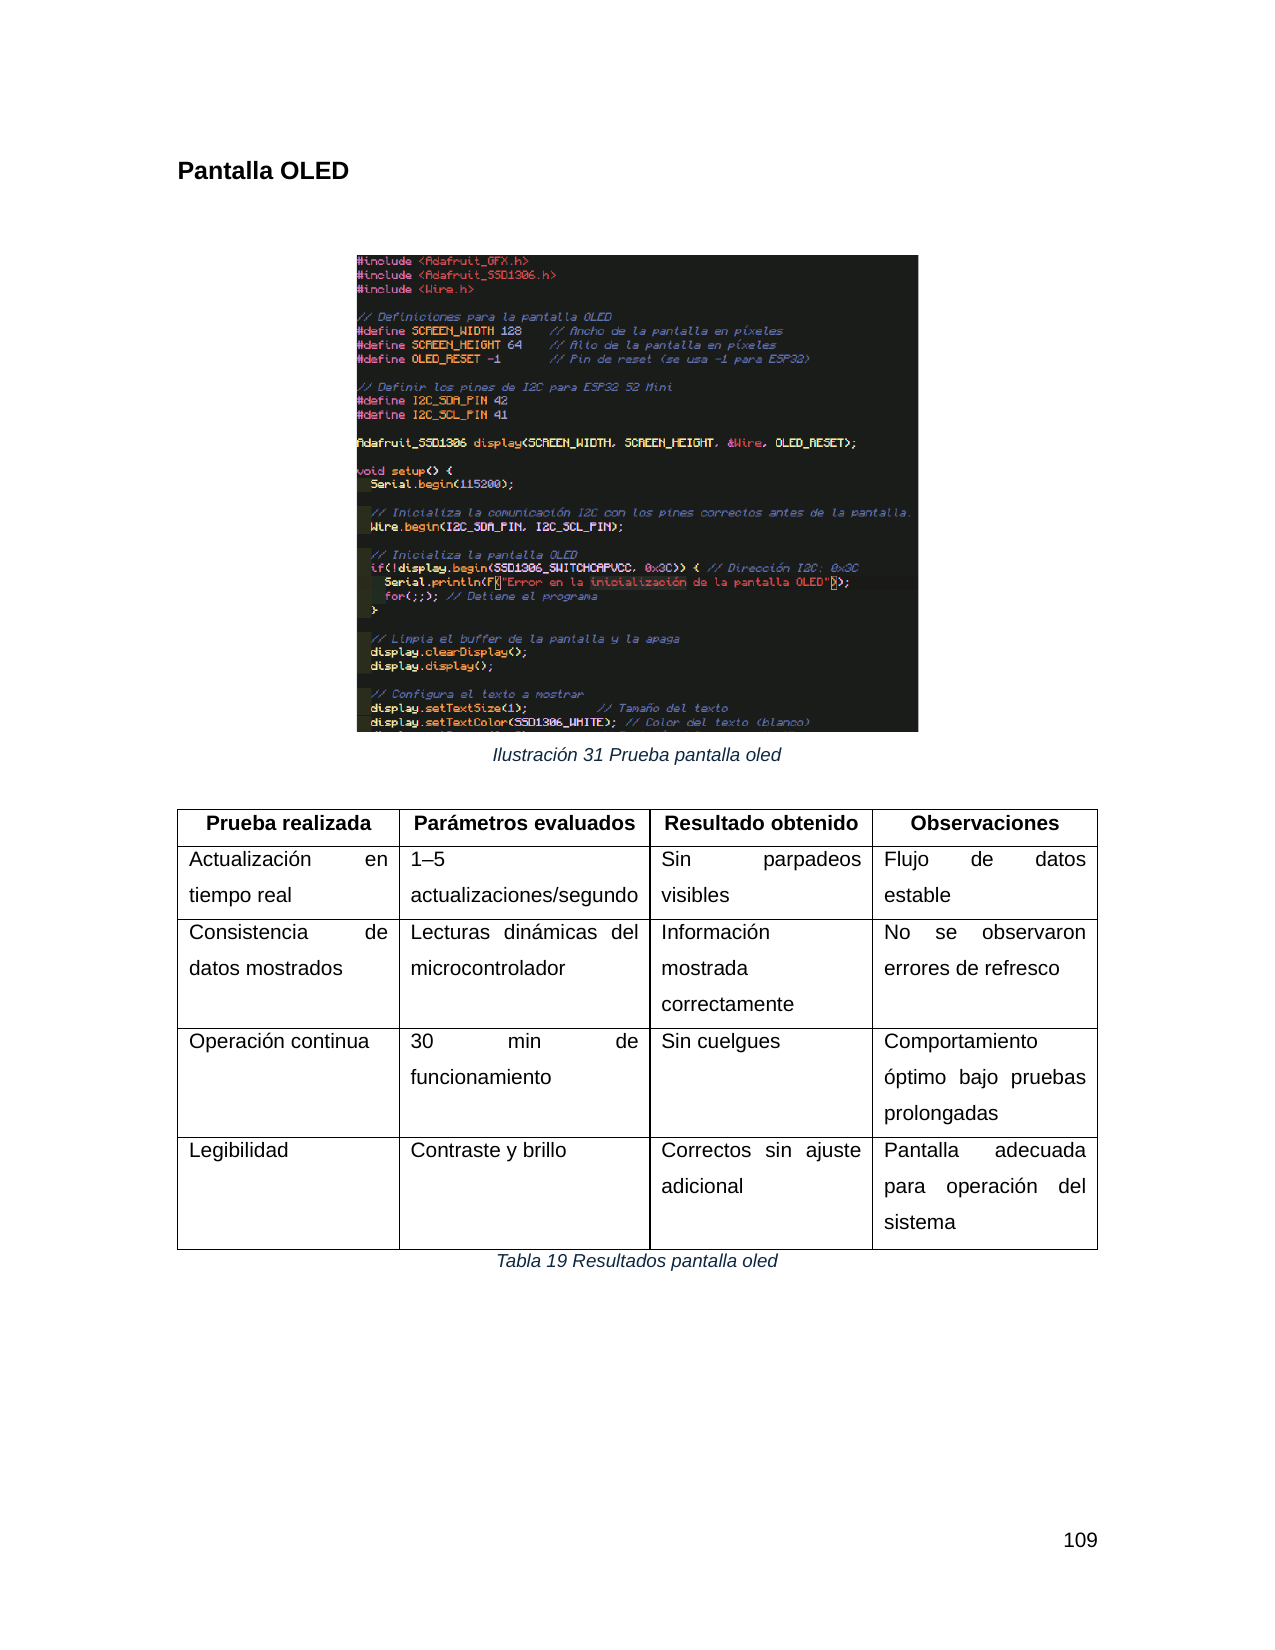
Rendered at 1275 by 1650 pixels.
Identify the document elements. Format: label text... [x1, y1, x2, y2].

table_cell Lecturas dinámicas del microcontrolador [400, 920, 649, 1028]
table_cell Consistencia de datos mostrados [178, 920, 399, 1028]
table_cell 30 min de funcionamiento [400, 1029, 649, 1137]
table_cell Comportamiento óptimo bajo pruebas prolongadas [873, 1029, 1097, 1137]
subtitle Pantalla OLED [177, 156, 1098, 185]
picture [356, 255, 919, 732]
table_cell No se observaron errores de refresco [873, 920, 1097, 1028]
table_cell Actualización en tiempo real [178, 847, 399, 919]
table_cell Operación continua [178, 1029, 399, 1137]
table_cell Sin cuelgues [651, 1029, 872, 1137]
table_cell Correctos sin ajuste adicional [651, 1138, 872, 1249]
table_cell Sin parpadeos visibles [651, 847, 872, 919]
table_cell 1–5 actualizaciones/segundo [400, 847, 649, 919]
table_header Prueba realizada [178, 810, 399, 846]
text Tabla 19 Resultados pantalla oled [177, 1250, 1098, 1272]
table_header Parámetros evaluados [400, 810, 649, 846]
table_cell Pantalla adecuada para operación del sistema [873, 1138, 1097, 1249]
table_cell Contraste y brillo [400, 1138, 649, 1249]
table_cell Flujo de datos estable [873, 847, 1097, 919]
table_cell Información mostrada correctamente [651, 920, 872, 1028]
table_header Observaciones [873, 810, 1097, 846]
table_cell Legibilidad [178, 1138, 399, 1249]
table_header Resultado obtenido [651, 810, 872, 846]
text Ilustración 31 Prueba pantalla oled [177, 743, 1098, 765]
